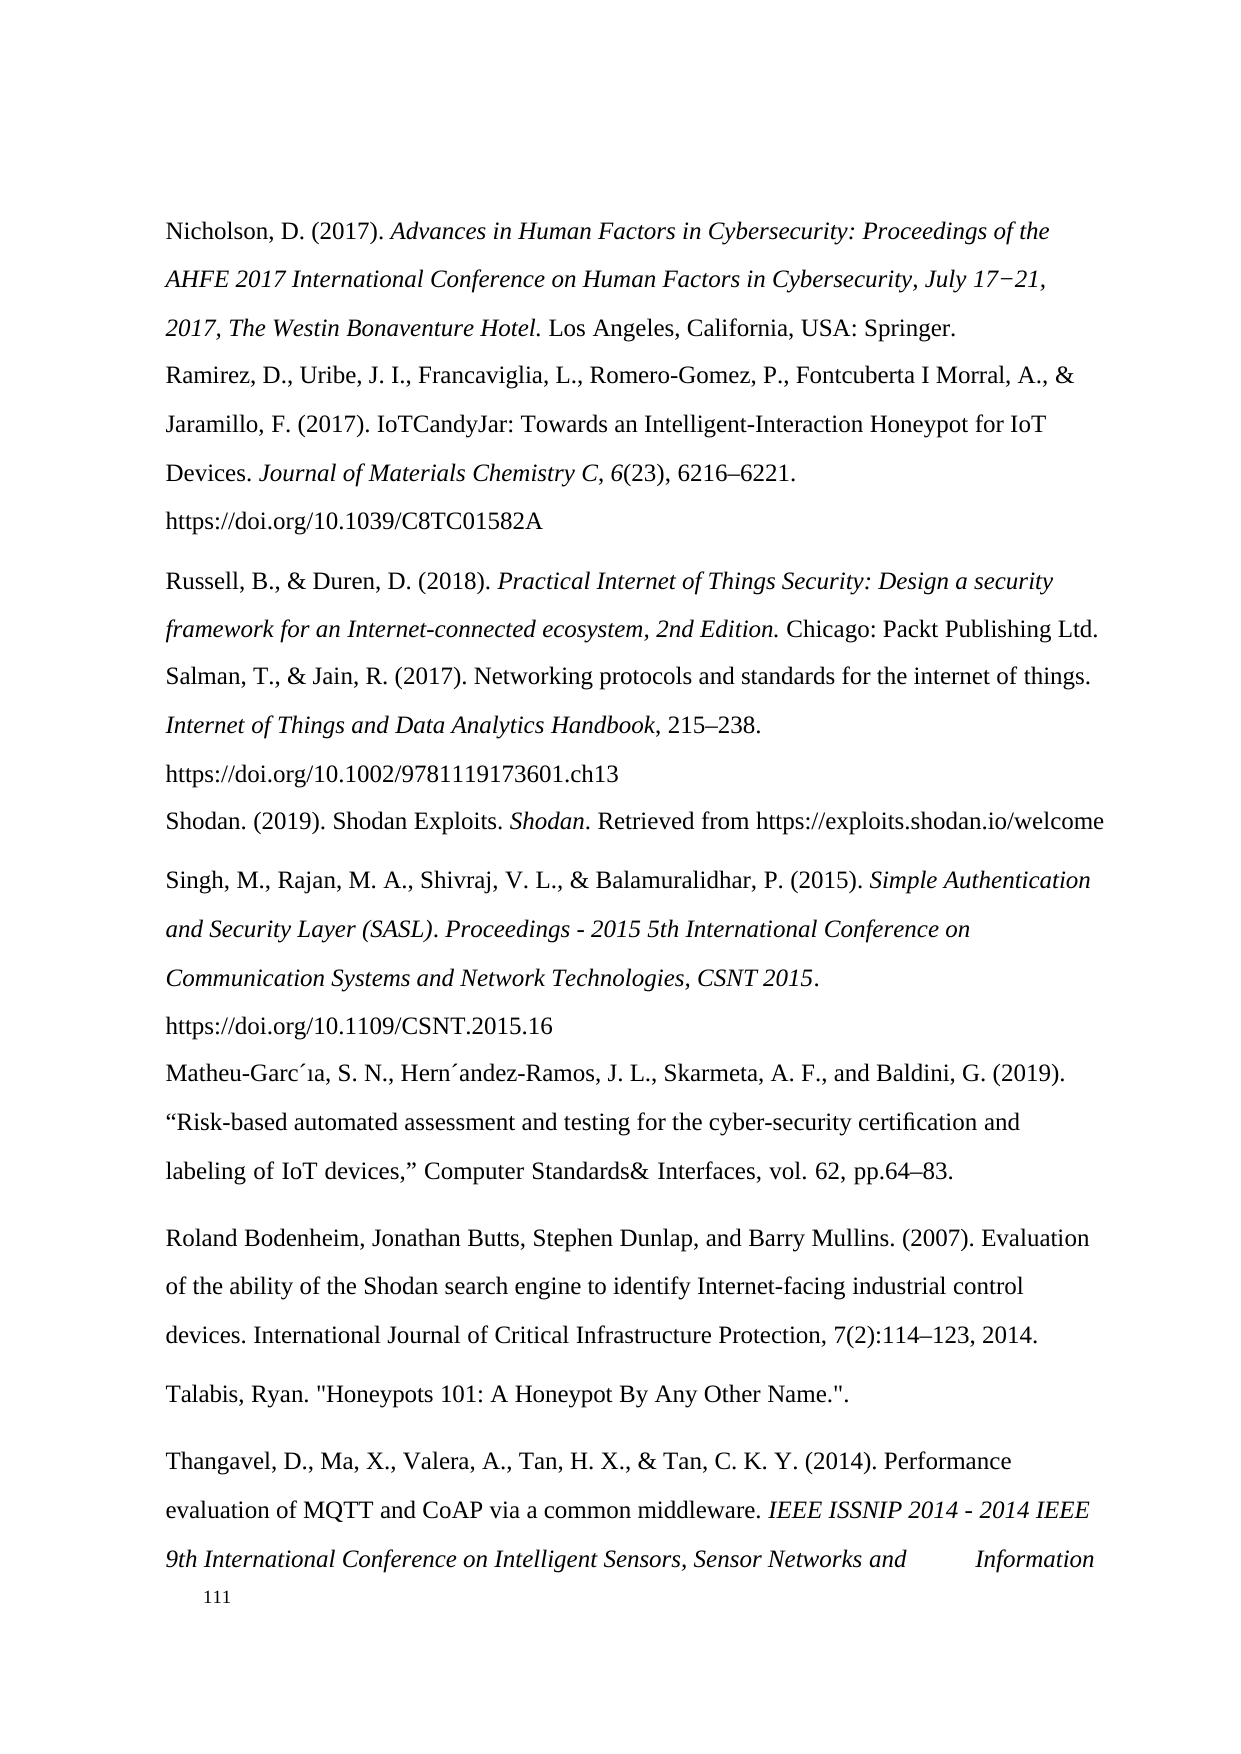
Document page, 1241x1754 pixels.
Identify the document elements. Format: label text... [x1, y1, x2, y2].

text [165, 1444, 1104, 1574]
text Ramirez, D., Uribe, J. I., Francaviglia, L., Romero-Gomez, P., Fontcuberta I Morral, A., & Jaramillo, F. (2017). IoTCandyJar: Towards an Intelligent-Interaction Honeypot for IoT Devices. Journal of Materials Chemistry C, 6(23), 6216–6221. https://doi.org/10.1039/C8TC01582A [165, 358, 1104, 537]
text Singh, M., Rajan, M. A., Shivraj, V. L., & Balamuralidhar, P. (2015). Simple Authentication and Security Layer (SASL). Proceedings - 2015 5th International Conference on Communication Systems and Network Technologies, CSNT 2015. https://doi.org/10.1109/CSNT.2015.16 [165, 863, 1104, 1042]
text Russell, B., & Duren, D. (2018). Practical Internet of Things Security: Design a security framework for an Internet-connected ecosystem, 2nd Edition. Chicago: Packt Publishing Ltd. [165, 564, 1104, 645]
text Shodan. (2019). Shodan Exploits. Shodan. Retrieved from https://exploits.shodan.io/welcome [165, 804, 1104, 836]
text Matheu-Garc´ıa, S. N., Hern´andez-Ramos, J. L., Skarmeta, A. F., and Baldini, G. (2019). “Risk-based automated assessment and testing for the cyber-security certiﬁcation and labeling of IoT devices,” Computer Standards& Interfaces, vol. 62, pp.64–83. [165, 1056, 1104, 1186]
text Roland Bodenheim, Jonathan Butts, Stephen Dunlap, and Barry Mullins. (2007). Evaluation of the ability of the Shodan search engine to identify Internet-facing industrial control devices. International Journal of Critical Infrastructure Protection, 7(2):114–123, 2014. [165, 1221, 1104, 1351]
text Salman, T., & Jain, R. (2017). Networking protocols and standards for the internet of things. Internet of Things and Data Analytics Handbook, 215–238. https://doi.org/10.1002/9781119173601.ch13 [165, 659, 1104, 789]
text Nicholson, D. (2017). Advances in Human Factors in Cybersecurity: Proceedings of the AHFE 2017 International Conference on Human Factors in Cybersecurity, July 17−21, 2017, The Westin Bonaventure Hotel. Los Angeles, California, USA: Springer. [165, 214, 1104, 344]
text Talabis, Ryan. "Honeypots 101: A Honeypot By Any Other Name.". [165, 1378, 1104, 1410]
